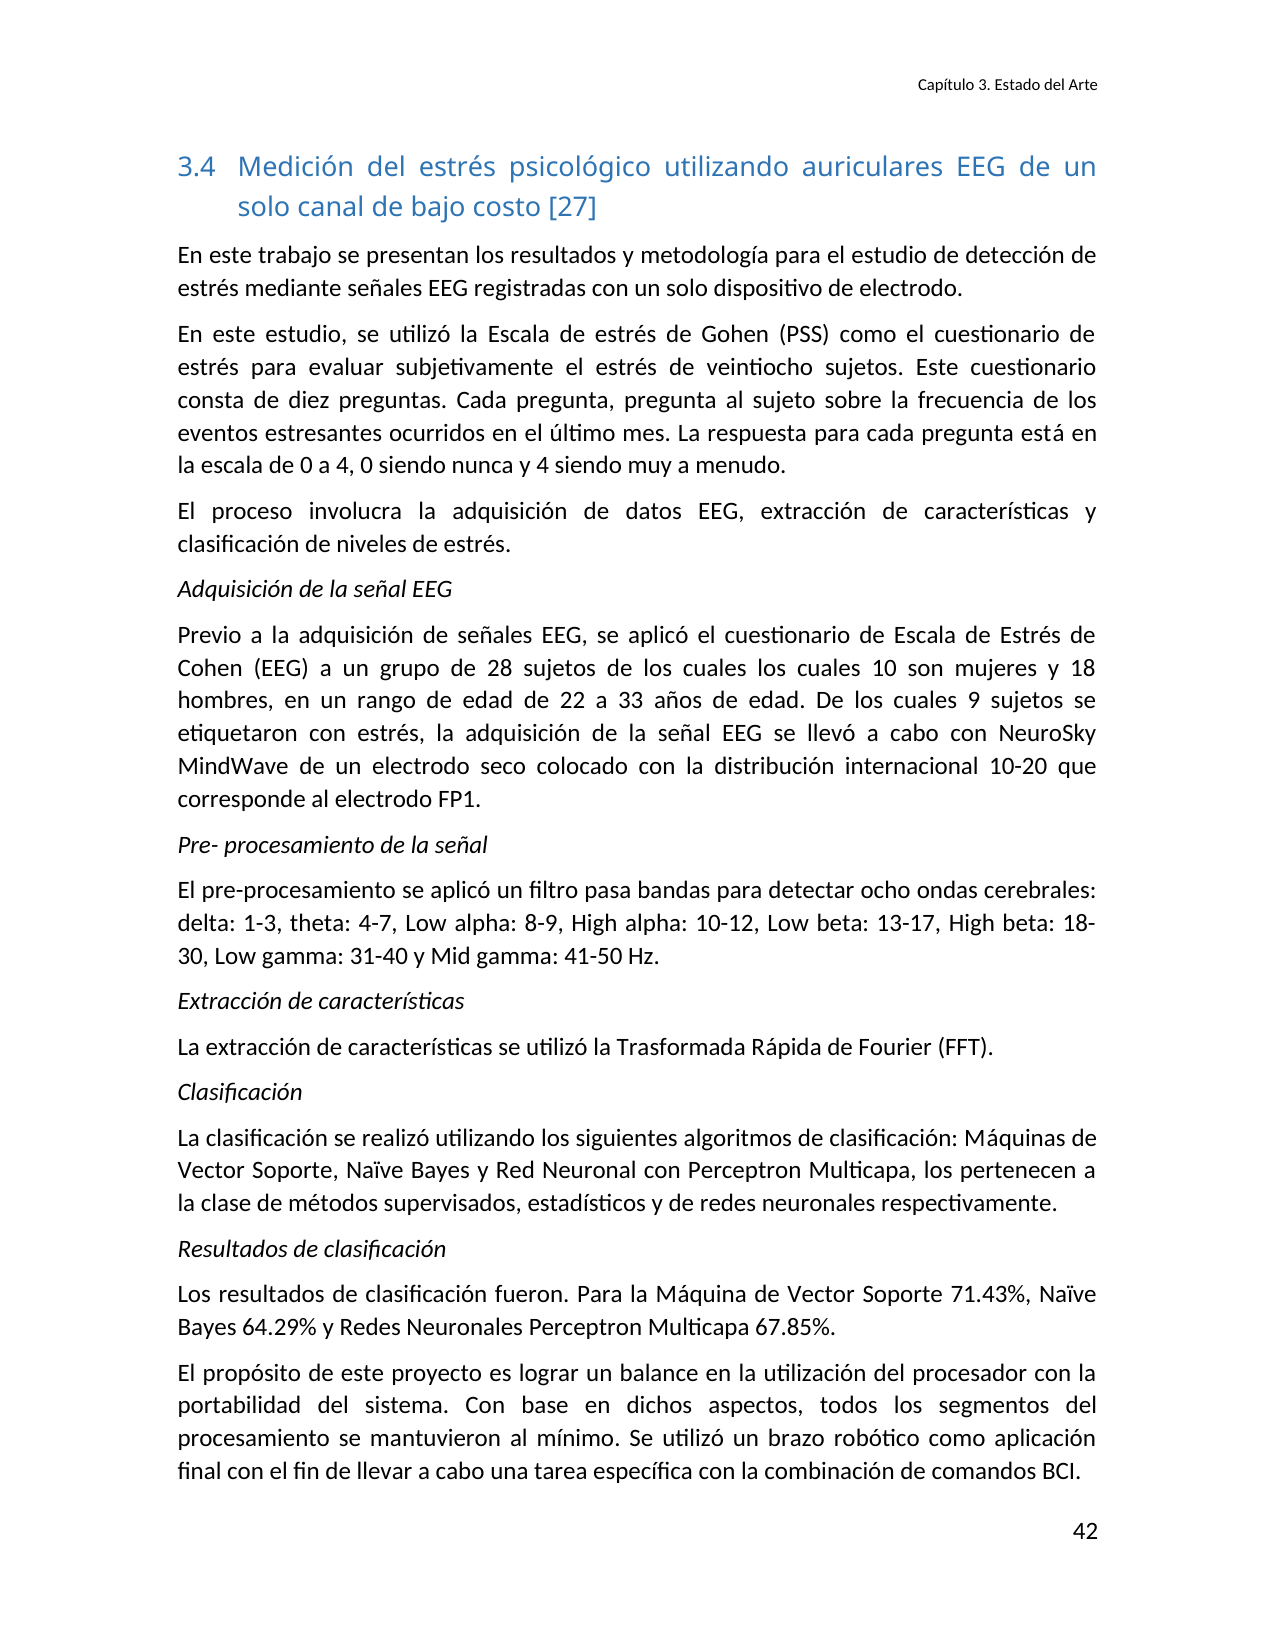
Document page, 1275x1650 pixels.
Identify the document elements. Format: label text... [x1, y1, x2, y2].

text Los resultados de clasificación fueron. Para la Máquina de Vector Soporte 71.43%, Naïve Bayes 64.29% y Redes Neuronales Perceptron Multicapa 67.85%. [177, 1278, 1098, 1342]
text La clasificación se realizó utilizando los siguientes algoritmos de clasificación: Máquinas de Vector Soporte, Naïve Bayes y Red Neuronal con Perceptron Multicapa, los pertenecen a la clase de métodos supervisados, estadísticos y de redes neuronales respectivamente. [177, 1122, 1098, 1218]
text Resultados de clasificación [177, 1233, 1098, 1263]
text Pre- procesamiento de la señal [177, 829, 1098, 859]
text Clasificación [177, 1076, 1098, 1107]
subtitle Medición del estrés psicológico utilizando auriculares EEG de un solo canal de bajo costo [27] [177, 148, 1098, 224]
text Extracción de características [177, 986, 1098, 1016]
text El propósito de este proyecto es lograr un balance en la utilización del procesador con la portabilidad del sistema. Con base en dichos aspectos, todos los segmentos del procesamiento se mantuvieron al mínimo. Se utilizó un brazo robótico como aplicación final con el fin de llevar a cabo una tarea específica con la combinación de comandos BCI. [177, 1357, 1098, 1486]
text Adquisición de la señal EEG [177, 573, 1098, 604]
text La extracción de características se utilizó la Trasformada Rápida de Fourier (FFT). [177, 1031, 1098, 1061]
text En este trabajo se presentan los resultados y metodología para el estudio de detección de estrés mediante señales EEG registradas con un solo dispositivo de electrodo. [177, 240, 1098, 303]
text El proceso involucra la adquisición de datos EEG, extracción de características y clasificación de niveles de estrés. [177, 495, 1098, 558]
text En este estudio, se utilizó la Escala de estrés de Gohen (PSS) como el cuestionario de estrés para evaluar subjetivamente el estrés de veintiocho sujetos. Este cuestionario consta de diez preguntas. Cada pregunta, pregunta al sujeto sobre la frecuencia de los eventos estresantes ocurridos en el último mes. La respuesta para cada pregunta está en la escala de 0 a 4, 0 siendo nunca y 4 siendo muy a menudo. [177, 318, 1098, 480]
text El pre-procesamiento se aplicó un filtro pasa bandas para detectar ocho ondas cerebrales: delta: 1-3, theta: 4-7, Low alpha: 8-9, High alpha: 10-12, Low beta: 13-17, High beta: 18-30, Low gamma: 31-40 y Mid gamma: 41-50 Hz. [177, 874, 1098, 971]
text Previo a la adquisición de señales EEG, se aplicó el cuestionario de Escala de Estrés de Cohen (EEG) a un grupo de 28 sujetos de los cuales los cuales 10 son mujeres y 18 hombres, en un rango de edad de 22 a 33 años de edad. De los cuales 9 sujetos se etiquetaron con estrés, la adquisición de la señal EEG se llevó a cabo con NeuroSky MindWave de un electrodo seco colocado con la distribución internacional 10-20 que corresponde al electrodo FP1. [177, 619, 1098, 814]
